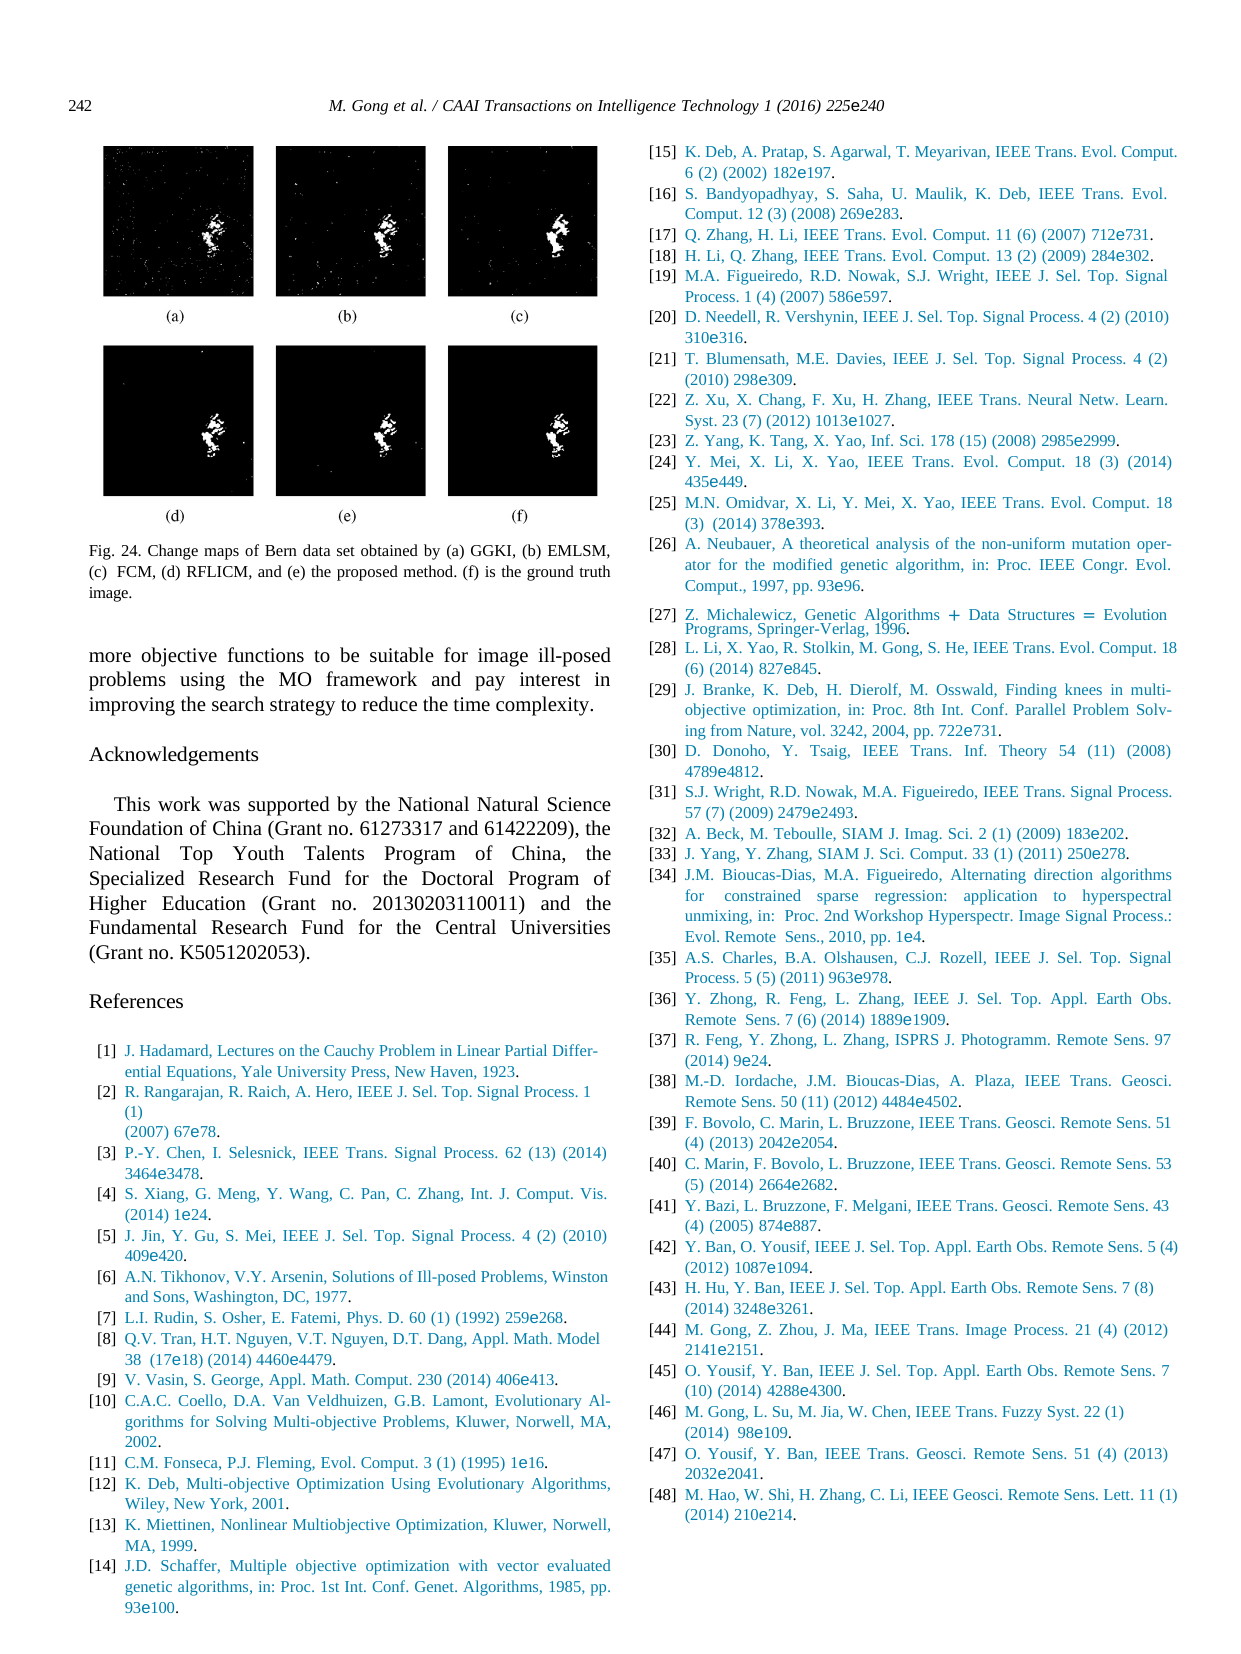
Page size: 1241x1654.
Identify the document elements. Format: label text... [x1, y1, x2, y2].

picture [1090, 952, 1100, 961]
picture [690, 1140, 698, 1148]
picture [947, 435, 954, 446]
picture [1039, 1364, 1044, 1376]
picture [862, 394, 870, 403]
picture [126, 1272, 131, 1280]
picture [417, 1587, 426, 1592]
picture [959, 1117, 974, 1126]
picture [256, 1356, 269, 1365]
picture [856, 955, 862, 963]
picture [161, 1333, 176, 1344]
list K. Miettinen, Nonlinear Multiobjective Optimization, Kluwer, Norwell, MA, 1999. [88, 1515, 611, 1555]
picture [1036, 645, 1041, 653]
picture [1006, 562, 1011, 570]
picture [791, 827, 796, 839]
picture [999, 828, 1004, 839]
picture [959, 1158, 974, 1167]
picture [703, 497, 707, 508]
picture [797, 208, 803, 217]
text 6 (2) (2002) 182e197. [684, 163, 1184, 182]
picture [269, 1375, 275, 1385]
picture [581, 1332, 586, 1342]
list M.A. Figueiredo, R.D. Nowak, S.J. Wright, IEEE J. Sel. Top. Signal Process. 1 (4) (2007) 586e597. [649, 266, 1172, 306]
picture [193, 1069, 199, 1077]
picture [898, 909, 903, 919]
picture [825, 1140, 833, 1148]
picture [809, 1388, 817, 1396]
picture [1164, 1163, 1171, 1169]
picture [712, 807, 719, 818]
list J. Hadamard, Lectures on the Cauchy Problem in Linear Partial Differ- ential Equations, Yale University Press, New Haven, 1923. [97, 1041, 612, 1081]
picture [1067, 748, 1075, 756]
picture [951, 253, 961, 259]
picture [1024, 913, 1029, 921]
list K. Deb, Multi-objective Optimization Using Evolutionary Algorithms, Wiley, New York, 2001. [88, 1473, 612, 1513]
picture [804, 229, 810, 240]
picture [801, 1368, 806, 1376]
picture [872, 972, 879, 983]
picture [539, 1312, 545, 1321]
picture [885, 434, 890, 446]
picture [866, 869, 875, 878]
picture [304, 1559, 309, 1571]
picture [211, 1563, 216, 1571]
picture [1073, 687, 1078, 695]
picture [434, 1066, 441, 1075]
picture [241, 1271, 246, 1279]
picture [809, 1220, 816, 1231]
picture [1064, 188, 1073, 197]
picture [414, 1481, 419, 1489]
picture [1050, 1075, 1059, 1084]
list O. Yousif, Y. Ban, IEEE Trans. Geosci. Remote Sens. 51 (4) (2013) 2032e2041. [649, 1443, 1172, 1483]
picture [725, 211, 730, 219]
picture [492, 1336, 497, 1348]
picture [883, 415, 890, 426]
list Y. Zhong, R. Feng, L. Zhang, IEEE J. Sel. Top. Appl. Earth Obs. Remote Sens. 7 (6) (2014) 1889e1909. [649, 989, 1172, 1028]
picture [1145, 541, 1150, 553]
list J. Jin, Y. Gu, S. Mei, IEEE J. Sel. Top. Signal Process. 4 (2) (2010) 409e420. [97, 1225, 612, 1265]
picture [252, 1498, 258, 1507]
picture [524, 1274, 529, 1282]
picture [817, 497, 822, 506]
picture [951, 870, 957, 880]
picture [1140, 1489, 1145, 1500]
picture [1103, 1489, 1108, 1498]
picture [181, 1460, 186, 1468]
picture [552, 1519, 556, 1530]
picture [770, 435, 780, 444]
picture [806, 996, 811, 1004]
picture [238, 1357, 246, 1365]
picture [715, 1220, 721, 1229]
picture [964, 893, 970, 901]
picture [801, 953, 807, 963]
picture [801, 1240, 806, 1252]
picture [1133, 356, 1141, 364]
list Q. Zhang, H. Li, IEEE Trans. Evol. Comput. 11 (6) (2007) 712e731. [649, 225, 1184, 244]
picture [1131, 645, 1136, 657]
list J. Branke, K. Deb, H. Dierolf, M. Osswald, Finding knees in multi- objective optimization, in: Proc. 8th Int. Conf. Parallel Problem Solv- ing from Nature, vol. 3242, 2004, pp. 722e731. [649, 679, 1172, 740]
picture [794, 1265, 808, 1273]
picture [492, 1457, 499, 1468]
text Fig. 24. Change maps of Bern data set obtained by (a) GGKI, (b) EMLSM, (c) FCM, (d) RFLICM, and (e) the proposed method. (f) is the ground truth image. [88, 541, 612, 602]
picture [789, 149, 795, 157]
picture [794, 1368, 800, 1376]
picture [315, 1274, 320, 1282]
picture [759, 1058, 767, 1066]
picture [942, 704, 946, 715]
picture [437, 1478, 446, 1487]
picture [1021, 270, 1030, 279]
picture [1055, 397, 1060, 405]
picture [883, 456, 892, 465]
picture [497, 1519, 504, 1525]
text (5) (2014) 2664e2682. [684, 1174, 1184, 1194]
picture [1080, 1492, 1085, 1500]
list S. Bandyopadhyay, S. Saha, U. Maulik, K. Deb, IEEE Trans. Evol. Comput. 12 (3) (2008) 269e283. [649, 183, 1172, 223]
picture [801, 583, 806, 595]
picture [924, 789, 929, 797]
picture [919, 1454, 928, 1459]
picture [183, 1126, 190, 1137]
list D. Donoho, Y. Tsaig, IEEE Trans. Inf. Theory 54 (11) (2008) 4789e4812. [649, 741, 1172, 781]
text (4) (2013) 2042e2054. [684, 1133, 1184, 1152]
picture [709, 1075, 719, 1084]
picture [702, 1117, 710, 1126]
picture [279, 1395, 284, 1403]
picture [410, 1395, 418, 1404]
picture [768, 1509, 774, 1518]
picture [864, 1096, 870, 1105]
picture [956, 1200, 971, 1209]
picture [976, 913, 981, 925]
picture [913, 934, 921, 942]
picture [774, 167, 779, 178]
picture [749, 415, 756, 426]
picture [393, 1460, 398, 1472]
picture [1000, 952, 1009, 961]
picture [514, 1048, 520, 1056]
picture [1000, 1040, 1007, 1049]
picture [704, 167, 710, 176]
picture [693, 913, 698, 921]
picture [1158, 459, 1166, 467]
picture [715, 1512, 723, 1520]
picture [966, 497, 975, 506]
picture [332, 1394, 337, 1404]
picture [741, 1385, 746, 1396]
picture [326, 1481, 331, 1489]
picture [870, 934, 875, 946]
picture [979, 188, 986, 194]
picture [899, 1096, 911, 1107]
text (4) (2005) 874e887. [684, 1216, 1184, 1235]
picture [1081, 146, 1090, 155]
picture [143, 1171, 157, 1179]
picture [982, 730, 989, 736]
picture [715, 1430, 723, 1438]
picture [135, 1560, 145, 1569]
picture [221, 1580, 226, 1592]
picture [1075, 1203, 1085, 1209]
picture [1013, 642, 1028, 651]
picture [1073, 229, 1080, 240]
picture [140, 1271, 144, 1282]
picture [1058, 435, 1065, 446]
picture [296, 1088, 302, 1097]
text (6) (2014) 827e845. [684, 658, 1184, 678]
list Z. Yang, K. Tang, X. Yao, Inf. Sci. 178 (15) (2008) 2985e2999. [649, 431, 1184, 450]
picture [792, 851, 797, 859]
picture [759, 728, 765, 736]
picture [896, 562, 902, 570]
list K. Deb, A. Pratap, S. Agarwal, T. Meyarivan, IEEE Trans. Evol. Comput. [649, 142, 1184, 161]
picture [532, 1480, 538, 1489]
picture [924, 1117, 933, 1126]
picture [177, 1336, 183, 1344]
picture [1010, 952, 1019, 961]
picture [981, 612, 987, 620]
picture [177, 1559, 182, 1571]
picture [1163, 1034, 1170, 1045]
picture [473, 1334, 478, 1342]
list H. Li, Q. Zhang, IEEE Trans. Evol. Comput. 13 (2) (2009) 284e302. [649, 245, 1184, 264]
picture [1110, 848, 1117, 859]
picture [1062, 996, 1067, 1008]
picture [722, 1037, 727, 1045]
picture [1051, 994, 1057, 1004]
list Y. Mei, X. Li, X. Yao, IEEE Trans. Evol. Comput. 18 (3) (2014) 435e449. [649, 452, 1172, 491]
picture [125, 1436, 131, 1445]
picture [878, 913, 883, 921]
picture [1088, 314, 1096, 322]
picture [259, 1089, 265, 1097]
picture [834, 1365, 843, 1374]
picture [1004, 1078, 1010, 1086]
picture [833, 849, 839, 859]
picture [721, 356, 726, 364]
picture [762, 294, 770, 302]
picture [1005, 684, 1014, 693]
picture [1082, 707, 1087, 715]
picture [746, 725, 750, 736]
picture [883, 208, 889, 219]
picture [991, 1451, 1001, 1457]
picture [139, 1045, 147, 1054]
picture [596, 1418, 602, 1427]
picture [131, 1374, 136, 1382]
picture [892, 1285, 897, 1297]
picture [400, 1580, 405, 1592]
picture [103, 146, 598, 526]
picture [717, 583, 722, 595]
picture [723, 1385, 729, 1394]
list A.N. Tikhonov, V.Y. Arsenin, Solutions of Ill-posed Problems, Winston and Sons, Washington, DC, 1977. [97, 1267, 611, 1306]
picture [793, 1220, 799, 1231]
picture [935, 1242, 941, 1252]
picture [925, 1368, 930, 1380]
picture [689, 250, 696, 259]
picture [1156, 872, 1162, 880]
picture [767, 1388, 775, 1396]
picture [704, 583, 709, 591]
picture [721, 768, 731, 775]
picture [471, 1188, 475, 1199]
picture [772, 415, 778, 424]
picture [786, 810, 794, 818]
picture [152, 1374, 157, 1382]
picture [914, 993, 920, 1004]
picture [894, 727, 901, 734]
picture [685, 1468, 691, 1477]
picture [712, 1489, 719, 1498]
picture [184, 1336, 189, 1344]
picture [978, 642, 987, 651]
picture [408, 1270, 413, 1282]
picture [173, 1498, 177, 1509]
picture [947, 725, 953, 734]
picture [954, 187, 958, 199]
picture [1019, 687, 1024, 695]
picture [131, 1106, 136, 1117]
picture [704, 211, 709, 219]
list Z. Xu, X. Chang, F. Xu, H. Zhang, IEEE Trans. Neural Netw. Learn. Syst. 23 (7) (2012) 1013e1027. [649, 390, 1172, 430]
picture [886, 1078, 892, 1086]
picture [1026, 459, 1036, 465]
picture [1048, 1285, 1054, 1293]
picture [504, 1045, 510, 1054]
picture [823, 893, 828, 905]
picture [426, 1048, 432, 1056]
picture [213, 1147, 217, 1158]
picture [526, 1398, 531, 1406]
list Q.V. Tran, H.T. Nguyen, V.T. Nguyen, D.T. Dang, Appl. Math. Model 38 (17e18) (2014) 4460e4479. [97, 1329, 611, 1368]
picture [1078, 394, 1082, 405]
picture [374, 1377, 379, 1385]
picture [859, 415, 864, 426]
picture [790, 415, 795, 426]
list R. Feng, Y. Zhong, L. Zhang, ISPRS J. Photogramm. Remote Sens. 97 (2014) 9e24. [649, 1030, 1172, 1070]
picture [793, 663, 799, 674]
picture [775, 1223, 783, 1231]
picture [844, 870, 849, 878]
picture [909, 831, 919, 837]
picture [1118, 848, 1125, 859]
picture [698, 731, 705, 740]
picture [773, 1140, 783, 1148]
picture [1082, 889, 1087, 899]
picture [821, 1406, 827, 1417]
picture [734, 1308, 741, 1314]
picture [725, 583, 730, 591]
picture [1140, 149, 1145, 157]
picture [568, 1398, 574, 1406]
picture [141, 1541, 146, 1549]
picture [307, 1357, 315, 1365]
picture [444, 1048, 449, 1056]
list M. Gong, L. Su, M. Jia, W. Chen, IEEE Trans. Fuzzy Syst. 22 (1) (2014) 98e109. [649, 1402, 1172, 1442]
picture [426, 1419, 431, 1427]
picture [587, 1188, 592, 1196]
picture [344, 1339, 351, 1348]
picture [548, 1484, 555, 1493]
picture [924, 562, 929, 570]
picture [743, 934, 748, 942]
picture [346, 1312, 352, 1321]
picture [999, 146, 1009, 155]
picture [1020, 1037, 1030, 1043]
picture [722, 415, 728, 424]
picture [838, 789, 844, 797]
picture [804, 537, 809, 549]
list L.I. Rudin, S. Osher, E. Fatemi, Phys. D. 60 (1) (1992) 259e268. [97, 1308, 612, 1327]
picture [1070, 1075, 1085, 1086]
picture [1043, 559, 1053, 568]
picture [1082, 1120, 1088, 1128]
picture [499, 1089, 504, 1097]
picture [345, 1581, 349, 1592]
picture [727, 1344, 733, 1353]
picture [1004, 913, 1009, 921]
picture [1093, 1078, 1098, 1086]
picture [733, 310, 738, 320]
picture [847, 951, 852, 961]
picture [777, 1074, 782, 1084]
list S.J. Wright, R.D. Nowak, M.A. Figueiredo, IEEE Trans. Signal Process. 57 (7) (2009) 2479e2493. [649, 782, 1172, 822]
picture [713, 478, 723, 485]
picture [728, 854, 735, 863]
picture [705, 311, 709, 322]
picture [303, 1333, 308, 1341]
picture [751, 1262, 758, 1273]
list S. Xiang, G. Meng, Y. Wang, C. Pan, C. Zhang, Int. J. Comput. Vis. (2014) 1e24. [97, 1184, 611, 1224]
picture [777, 580, 784, 591]
picture [500, 1419, 505, 1427]
picture [1075, 541, 1081, 549]
picture [256, 1315, 261, 1323]
picture [768, 1220, 775, 1231]
picture [890, 1099, 898, 1107]
list M. Gong, Z. Zhou, J. Ma, IEEE Trans. Image Process. 21 (4) (2012) 2141e2151. [649, 1319, 1172, 1359]
picture [885, 955, 890, 963]
picture [426, 1236, 433, 1245]
picture [1008, 1123, 1017, 1128]
picture [1151, 955, 1156, 963]
picture [743, 1471, 751, 1479]
picture [784, 1385, 791, 1396]
picture [727, 1468, 733, 1477]
picture [753, 1406, 758, 1415]
picture [914, 704, 920, 715]
picture [1098, 541, 1104, 549]
picture [1035, 146, 1050, 155]
picture [804, 314, 809, 322]
picture [1045, 916, 1052, 925]
picture [1154, 353, 1160, 362]
picture [293, 1356, 303, 1363]
picture [289, 1377, 294, 1389]
picture [970, 1327, 980, 1333]
picture [741, 276, 748, 285]
picture [827, 748, 833, 756]
picture [1160, 955, 1166, 963]
picture [878, 745, 887, 754]
picture [590, 1396, 595, 1404]
picture [729, 789, 734, 797]
text (2007) 67e78. [124, 1122, 612, 1141]
picture [851, 1017, 859, 1025]
picture [705, 271, 710, 279]
picture [1008, 1164, 1017, 1169]
picture [315, 1086, 323, 1095]
list A. Beck, M. Teboulle, SIAM J. Imag. Sci. 2 (1) (2009) 183e202. [649, 823, 1184, 843]
picture [726, 1161, 731, 1169]
picture [302, 1274, 307, 1282]
picture [776, 663, 783, 674]
picture [685, 829, 691, 839]
picture [797, 415, 803, 424]
picture [511, 1580, 516, 1592]
picture [190, 1354, 196, 1365]
picture [829, 1488, 834, 1498]
picture [818, 1390, 825, 1396]
picture [223, 1290, 228, 1300]
picture [1063, 1365, 1071, 1374]
picture [785, 397, 790, 405]
picture [715, 1058, 723, 1066]
picture [1076, 848, 1083, 859]
picture [325, 1230, 331, 1241]
picture [790, 1282, 796, 1293]
list A. Neubauer, A theoretical analysis of the non-uniform mutation oper- ator for the modified genetic algorithm, in: Proc. IEEE Congr. Evol. Comput., 1997, pp. 93e96. [649, 534, 1172, 594]
picture [156, 1126, 163, 1137]
picture [401, 1460, 406, 1468]
picture [685, 1344, 691, 1353]
picture [690, 1223, 698, 1231]
picture [694, 807, 701, 818]
picture [804, 250, 810, 261]
picture [228, 1086, 236, 1095]
picture [593, 1150, 601, 1158]
picture [1162, 1365, 1169, 1376]
picture [1070, 1244, 1075, 1252]
picture [919, 1098, 929, 1105]
picture [304, 1044, 309, 1056]
picture [190, 1587, 197, 1596]
picture [1092, 229, 1099, 240]
picture [759, 1179, 765, 1188]
picture [966, 1324, 970, 1335]
picture [812, 972, 817, 983]
picture [374, 1230, 384, 1239]
picture [919, 400, 926, 409]
picture [1027, 394, 1031, 405]
picture [522, 1233, 530, 1241]
picture [536, 1419, 542, 1427]
picture [168, 1419, 174, 1427]
picture [774, 456, 779, 465]
picture [523, 1584, 529, 1592]
picture [905, 828, 909, 839]
picture [795, 807, 802, 818]
picture [1096, 993, 1105, 1002]
picture [1148, 149, 1153, 157]
picture [1040, 1075, 1049, 1084]
picture [205, 1333, 212, 1342]
picture [839, 751, 846, 760]
picture [999, 703, 1004, 715]
picture [742, 147, 748, 157]
picture [840, 1241, 849, 1250]
picture [789, 167, 795, 176]
picture [717, 397, 722, 405]
picture [846, 812, 853, 818]
picture [973, 853, 980, 859]
picture [912, 608, 917, 618]
picture [763, 1078, 769, 1086]
picture [729, 626, 734, 634]
picture [801, 1179, 807, 1188]
picture [943, 1366, 949, 1376]
picture [178, 1048, 184, 1056]
picture [868, 992, 873, 1002]
list J.D. Schaffer, Multiple objective optimization with vector evaluated genetic algorithms, in: Proc. 1st Int. Conf. Genet. Algorithms, 1985, pp. 93e100. [88, 1556, 611, 1617]
picture [725, 232, 731, 240]
picture [387, 1377, 392, 1389]
picture [184, 1270, 189, 1282]
picture [714, 687, 719, 695]
picture [1005, 1206, 1014, 1211]
text (2012) 1087e1094. [684, 1257, 1184, 1277]
picture [347, 1398, 352, 1406]
picture [358, 1044, 363, 1056]
picture [156, 1415, 161, 1427]
picture [776, 847, 781, 857]
picture [443, 1398, 449, 1406]
picture [331, 1291, 338, 1302]
picture [1059, 642, 1068, 651]
picture [898, 353, 907, 362]
list M. Hao, W. Shi, H. Zhang, C. Li, IEEE Geosci. Remote Sens. Lett. 11 (1) [649, 1484, 1184, 1503]
picture [759, 1303, 766, 1314]
picture [167, 1477, 172, 1489]
picture [777, 1182, 791, 1190]
picture [753, 1158, 762, 1167]
picture [928, 1489, 937, 1498]
picture [759, 1262, 766, 1273]
picture [784, 1512, 792, 1520]
picture [272, 1272, 277, 1280]
picture [515, 1416, 519, 1427]
picture [923, 868, 928, 878]
picture [155, 1212, 163, 1220]
picture [1134, 687, 1140, 695]
picture [979, 893, 984, 905]
picture [860, 1365, 866, 1376]
picture [874, 1448, 882, 1457]
picture [1083, 456, 1089, 467]
picture [1023, 435, 1030, 446]
picture [1029, 645, 1035, 653]
picture [883, 541, 888, 549]
picture [953, 273, 958, 281]
picture [685, 539, 691, 549]
picture [280, 1581, 286, 1590]
picture [1056, 541, 1062, 549]
picture [939, 725, 946, 736]
picture [397, 1478, 402, 1489]
picture [1029, 996, 1034, 1008]
picture [750, 541, 755, 549]
picture [857, 1096, 862, 1107]
picture [939, 435, 946, 446]
picture [769, 273, 774, 281]
picture [178, 1584, 184, 1592]
list C. Marin, F. Bovolo, L. Bruzzone, IEEE Trans. Geosci. Remote Sens. 53 [649, 1154, 1184, 1173]
picture [794, 400, 801, 409]
picture [1081, 1368, 1091, 1374]
picture [803, 1489, 810, 1498]
picture [200, 1126, 207, 1137]
picture [922, 1078, 928, 1086]
picture [1074, 1037, 1084, 1043]
picture [132, 1069, 137, 1077]
list R. Rangarajan, R. Raich, A. Hero, IEEE J. Sel. Top. Signal Process. 1 (1) [97, 1082, 612, 1121]
picture [871, 1014, 876, 1025]
picture [778, 397, 784, 405]
picture [920, 1200, 930, 1209]
picture [1047, 541, 1053, 549]
picture [944, 537, 949, 549]
picture [779, 728, 784, 736]
picture [313, 1395, 318, 1403]
list Z. Michalewicz, Genetic Algorithms + Data Structures = Evolution [649, 596, 1184, 626]
picture [872, 725, 878, 734]
picture [766, 626, 771, 638]
list H. Hu, Y. Ban, IEEE J. Sel. Top. Appl. Earth Obs. Remote Sens. 7 (8) (2014) 3248e3261. [649, 1278, 1172, 1318]
picture [835, 993, 840, 1002]
text more objective functions to be suitable for image ill-posed problems using the MO framework and pay interest in improving the search strategy to reduce the time complexity. [88, 643, 612, 716]
picture [236, 1294, 241, 1302]
picture [878, 311, 887, 320]
picture [877, 996, 883, 1004]
picture [742, 955, 748, 963]
picture [701, 1347, 709, 1355]
picture [1125, 394, 1130, 403]
picture [875, 1324, 881, 1335]
picture [177, 1146, 182, 1156]
picture [1099, 893, 1104, 905]
picture [916, 1406, 922, 1417]
picture [283, 1146, 287, 1158]
picture [427, 1333, 437, 1342]
picture [1105, 191, 1110, 199]
picture [1124, 500, 1129, 512]
picture [786, 256, 793, 265]
picture [915, 913, 920, 925]
picture [910, 1284, 916, 1293]
list C.M. Fonseca, P.J. Fleming, Evol. Comput. 3 (1) (1995) 1e16. [88, 1453, 612, 1472]
picture [716, 626, 721, 634]
picture [938, 394, 944, 405]
picture [193, 1150, 198, 1158]
picture [840, 208, 846, 217]
picture [929, 851, 934, 859]
picture [524, 1376, 534, 1383]
list O. Yousif, Y. Ban, IEEE J. Sel. Top. Appl. Earth Obs. Remote Sens. 7 [649, 1361, 1184, 1380]
picture [737, 1412, 744, 1421]
picture [913, 728, 918, 740]
picture [888, 896, 895, 905]
picture [140, 1396, 146, 1406]
picture [1100, 250, 1115, 261]
picture [1056, 1034, 1064, 1043]
picture [1018, 187, 1023, 199]
picture [539, 1191, 545, 1199]
picture [729, 356, 739, 362]
picture [211, 1460, 217, 1468]
picture [738, 500, 747, 506]
picture [1035, 868, 1040, 878]
picture [850, 626, 856, 634]
picture [735, 807, 741, 816]
picture [579, 1477, 584, 1489]
picture [920, 270, 926, 281]
picture [565, 1581, 571, 1592]
picture [1083, 833, 1090, 839]
picture [388, 1048, 393, 1056]
picture [733, 951, 738, 961]
picture [187, 1522, 192, 1530]
picture [939, 558, 944, 570]
picture [777, 352, 782, 364]
picture [882, 788, 888, 797]
list D. Needell, R. Vershynin, IEEE J. Sel. Top. Signal Process. 4 (2) (2010) 310e316. [649, 307, 1172, 347]
picture [162, 1044, 166, 1056]
picture [991, 725, 996, 736]
picture [1050, 848, 1055, 859]
picture [715, 1137, 721, 1146]
picture [792, 1385, 799, 1396]
picture [731, 827, 735, 839]
picture [847, 270, 851, 281]
picture [927, 1327, 932, 1335]
picture [777, 1488, 782, 1498]
picture [250, 1396, 256, 1406]
picture [939, 952, 947, 961]
picture [340, 1291, 347, 1302]
picture [759, 1137, 765, 1146]
list P.-Y. Chen, I. Selesnick, IEEE Trans. Signal Process. 62 (13) (2014) 3464e3478. [97, 1143, 612, 1183]
list J.M. Bioucas-Dias, M.A. Figueiredo, Alternating direction algorithms for constrained sparse regression: application to hyperspectral unmixing, in: Proc. 2nd Workshop Hyperspectr. Image Signal Process.: Evol. Remote Sens., 2010, pp. 1e4. [649, 865, 1172, 946]
picture [785, 1014, 792, 1025]
picture [449, 1398, 459, 1404]
picture [828, 1158, 833, 1167]
picture [380, 1460, 385, 1468]
picture [858, 829, 863, 837]
picture [153, 1252, 163, 1259]
picture [780, 1033, 785, 1045]
picture [421, 1270, 425, 1282]
picture [342, 1048, 347, 1056]
picture [217, 1333, 227, 1342]
picture [783, 539, 788, 547]
picture [942, 851, 947, 863]
picture [1103, 609, 1112, 618]
picture [193, 1559, 198, 1571]
picture [164, 1354, 171, 1365]
list Y. Bazi, L. Bruzzone, F. Melgani, IEEE Trans. Geosci. Remote Sens. 43 [649, 1195, 1184, 1214]
picture [926, 703, 931, 713]
picture [308, 1481, 313, 1493]
picture [811, 291, 818, 302]
picture [715, 1179, 721, 1188]
picture [590, 1584, 595, 1596]
picture [840, 1448, 849, 1457]
picture [776, 562, 782, 570]
picture [245, 1297, 252, 1306]
text (10) (2014) 4288e4300. [684, 1381, 1184, 1400]
picture [1003, 356, 1008, 368]
list T. Blumensath, M.E. Davies, IEEE J. Sel. Top. Signal Process. 4 (2) (2010) 298e309. [649, 349, 1172, 388]
picture [1106, 273, 1111, 285]
picture [976, 497, 985, 506]
picture [693, 703, 698, 715]
picture [813, 523, 820, 529]
picture [1103, 1451, 1111, 1459]
picture [197, 1236, 206, 1241]
list Y. Ban, O. Yousif, IEEE J. Sel. Top. Appl. Earth Obs. Remote Sens. 5 (4) [649, 1237, 1184, 1256]
picture [881, 620, 888, 627]
picture [865, 611, 871, 620]
picture [199, 1212, 207, 1220]
picture [1122, 1282, 1129, 1293]
picture [465, 1069, 470, 1077]
picture [979, 872, 985, 880]
picture [801, 1120, 806, 1128]
picture [899, 1241, 909, 1250]
list M.-D. Iordache, J.M. Bioucas-Dias, A. Plaza, IEEE Trans. Geosci. Remote Sens. 50 (11) (2012) 4484e4502. [649, 1071, 1172, 1111]
picture [733, 728, 739, 736]
picture [698, 786, 704, 797]
picture [720, 687, 726, 695]
picture [736, 187, 740, 199]
picture [1122, 645, 1128, 653]
picture [606, 1559, 610, 1571]
picture [1126, 229, 1133, 240]
picture [298, 1230, 307, 1239]
picture [1084, 1448, 1089, 1459]
list A.S. Charles, B.A. Olshausen, C.J. Rozell, IEEE J. Sel. Top. Signal Process. 5 (5) (2011) 963e978. [649, 948, 1172, 987]
picture [846, 977, 853, 983]
picture [486, 1312, 492, 1321]
picture [206, 1233, 211, 1241]
picture [477, 1377, 485, 1385]
picture [842, 909, 847, 919]
picture [750, 356, 755, 364]
picture [220, 1519, 224, 1530]
picture [1096, 913, 1102, 921]
picture [1082, 1161, 1088, 1169]
list M.N. Omidvar, X. Li, Y. Mei, X. Yao, IEEE Trans. Evol. Comput. 18 (3) (2014) 378e393. [649, 493, 1172, 533]
picture [816, 310, 821, 322]
picture [569, 1044, 574, 1056]
picture [184, 1069, 189, 1077]
picture [896, 146, 906, 155]
picture [1165, 1244, 1173, 1252]
picture [1082, 188, 1097, 197]
picture [839, 1096, 845, 1105]
picture [880, 291, 887, 302]
picture [951, 232, 961, 238]
picture [703, 642, 708, 651]
picture [999, 744, 1014, 754]
picture [233, 1584, 239, 1592]
picture [376, 1481, 381, 1489]
picture [973, 1448, 981, 1457]
picture [950, 851, 955, 859]
picture [823, 167, 830, 178]
picture [838, 1492, 844, 1500]
picture [705, 1034, 714, 1043]
picture [471, 1398, 476, 1406]
picture [689, 1282, 696, 1291]
picture [355, 1311, 360, 1321]
picture [715, 663, 721, 672]
picture [743, 521, 751, 529]
picture [851, 149, 857, 157]
picture [801, 1137, 807, 1146]
picture [1057, 1200, 1065, 1209]
picture [950, 1076, 956, 1086]
picture [789, 993, 798, 1002]
picture [946, 1244, 951, 1256]
picture [460, 1089, 465, 1101]
picture [828, 541, 833, 549]
picture [1047, 612, 1052, 620]
list J. Yang, Y. Zhang, SIAM J. Sci. Comput. 33 (1) (2011) 250e278. [649, 844, 1184, 863]
picture [278, 1085, 283, 1097]
picture [716, 228, 721, 240]
picture [1144, 868, 1149, 878]
picture [998, 541, 1003, 549]
picture [175, 1270, 179, 1282]
picture [705, 562, 710, 570]
picture [685, 953, 691, 963]
picture [1026, 1492, 1031, 1500]
picture [795, 558, 800, 568]
list C.A.C. Coello, D.A. Van Veldhuizen, G.B. Lamont, Evolutionary Al- gorithms for Solving Multi-objective Problems, Kluwer, Norwell, MA, 2002. [88, 1391, 611, 1451]
picture [924, 1158, 933, 1167]
picture [432, 1395, 437, 1404]
picture [828, 1117, 833, 1126]
picture [1137, 1368, 1142, 1376]
picture [281, 1066, 288, 1077]
picture [1033, 1037, 1043, 1043]
picture [469, 1270, 474, 1280]
picture [395, 1377, 400, 1385]
text This work was supported by the National Natural Science Foundation of China (Grant no. 61273317 and 61422209), the National Top Youth Talents Program of China, the Specialized Research Fund for the Doctoral Program of Higher Education (Grant no. 20130203110011) and the Fundamental Research Fund for the Central Universities (Grant no. K5051202053). [88, 792, 612, 964]
list F. Bovolo, C. Marin, L. Bruzzone, IEEE Trans. Geosci. Remote Sens. 51 [649, 1112, 1184, 1132]
picture [963, 1368, 968, 1380]
picture [161, 1271, 171, 1280]
picture [540, 1332, 545, 1344]
picture [248, 1339, 255, 1348]
picture [896, 188, 903, 199]
picture [132, 1294, 137, 1302]
picture [929, 1285, 934, 1297]
picture [770, 518, 777, 529]
picture [973, 725, 980, 736]
picture [727, 687, 732, 695]
picture [168, 1191, 173, 1199]
picture [339, 1394, 344, 1406]
picture [402, 1044, 407, 1056]
picture [947, 707, 952, 715]
picture [919, 456, 927, 465]
picture [717, 211, 722, 223]
picture [706, 538, 710, 549]
picture [437, 1274, 442, 1286]
picture [715, 1306, 723, 1314]
picture [1084, 1406, 1090, 1415]
text Acknowledgements [88, 742, 612, 766]
picture [777, 893, 782, 901]
picture [235, 1333, 239, 1344]
picture [533, 1563, 538, 1571]
picture [324, 1415, 329, 1427]
picture [321, 1194, 328, 1203]
picture [765, 311, 773, 320]
picture [174, 1311, 179, 1321]
picture [921, 1285, 926, 1297]
picture [732, 913, 737, 921]
picture [464, 1583, 470, 1592]
picture [1098, 191, 1104, 199]
picture [723, 438, 728, 446]
picture [587, 1048, 592, 1056]
picture [375, 1398, 380, 1406]
picture [794, 889, 799, 899]
text References [88, 989, 612, 1013]
picture [316, 1354, 323, 1365]
picture [233, 1395, 243, 1404]
picture [244, 1563, 249, 1571]
list V. Vasin, S. George, Appl. Math. Comput. 230 (2014) 406e413. [97, 1370, 612, 1389]
picture [317, 1069, 322, 1077]
picture [1153, 1203, 1166, 1211]
picture [769, 786, 777, 795]
text (2014) 210e214. [684, 1505, 1184, 1524]
picture [769, 393, 774, 403]
picture [183, 1168, 190, 1179]
picture [831, 148, 837, 157]
picture [693, 766, 700, 777]
picture [924, 612, 930, 620]
list L. Li, X. Yao, R. Stolkin, M. Gong, S. He, IEEE Trans. Evol. Comput. 18 [649, 638, 1184, 657]
